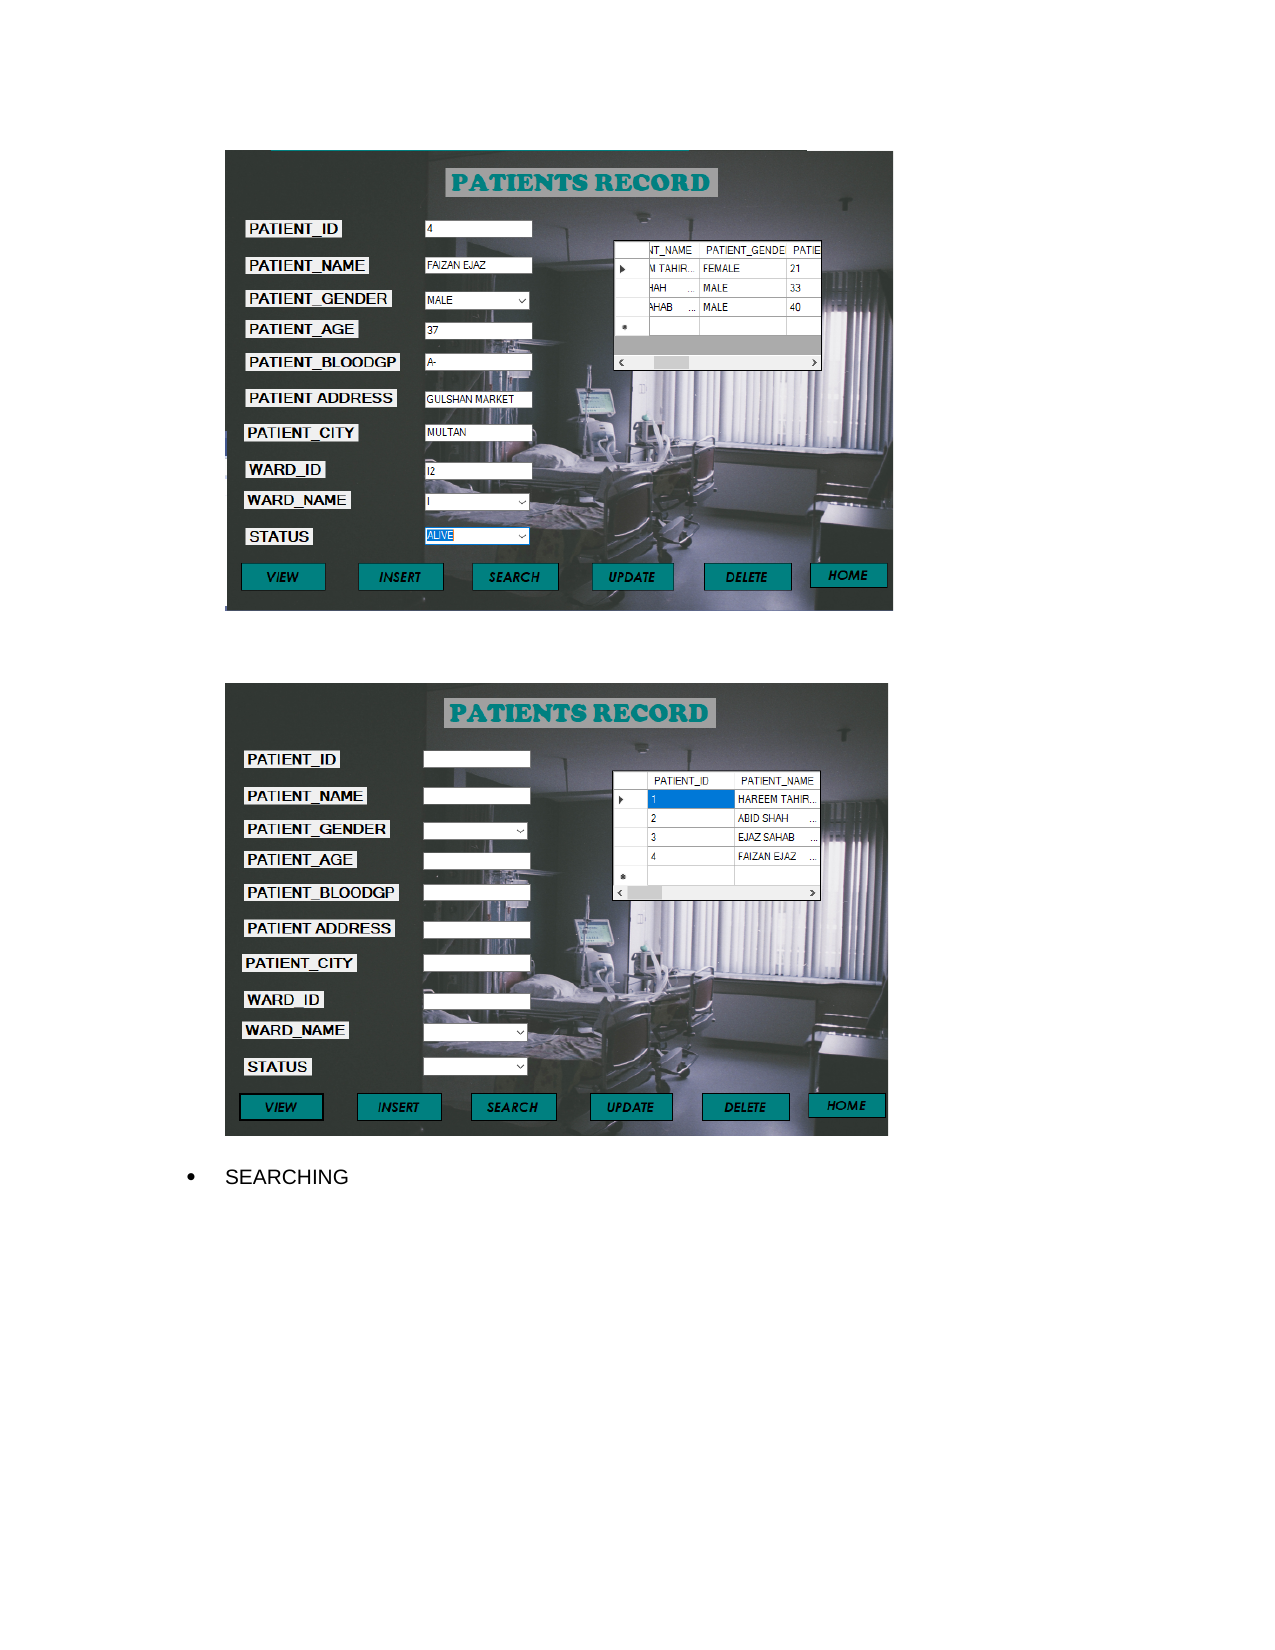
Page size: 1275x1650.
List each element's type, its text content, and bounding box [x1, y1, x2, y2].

picture [225, 683, 889, 1136]
subtitle SEARCHING [187, 1165, 1125, 1189]
picture [225, 150, 894, 611]
